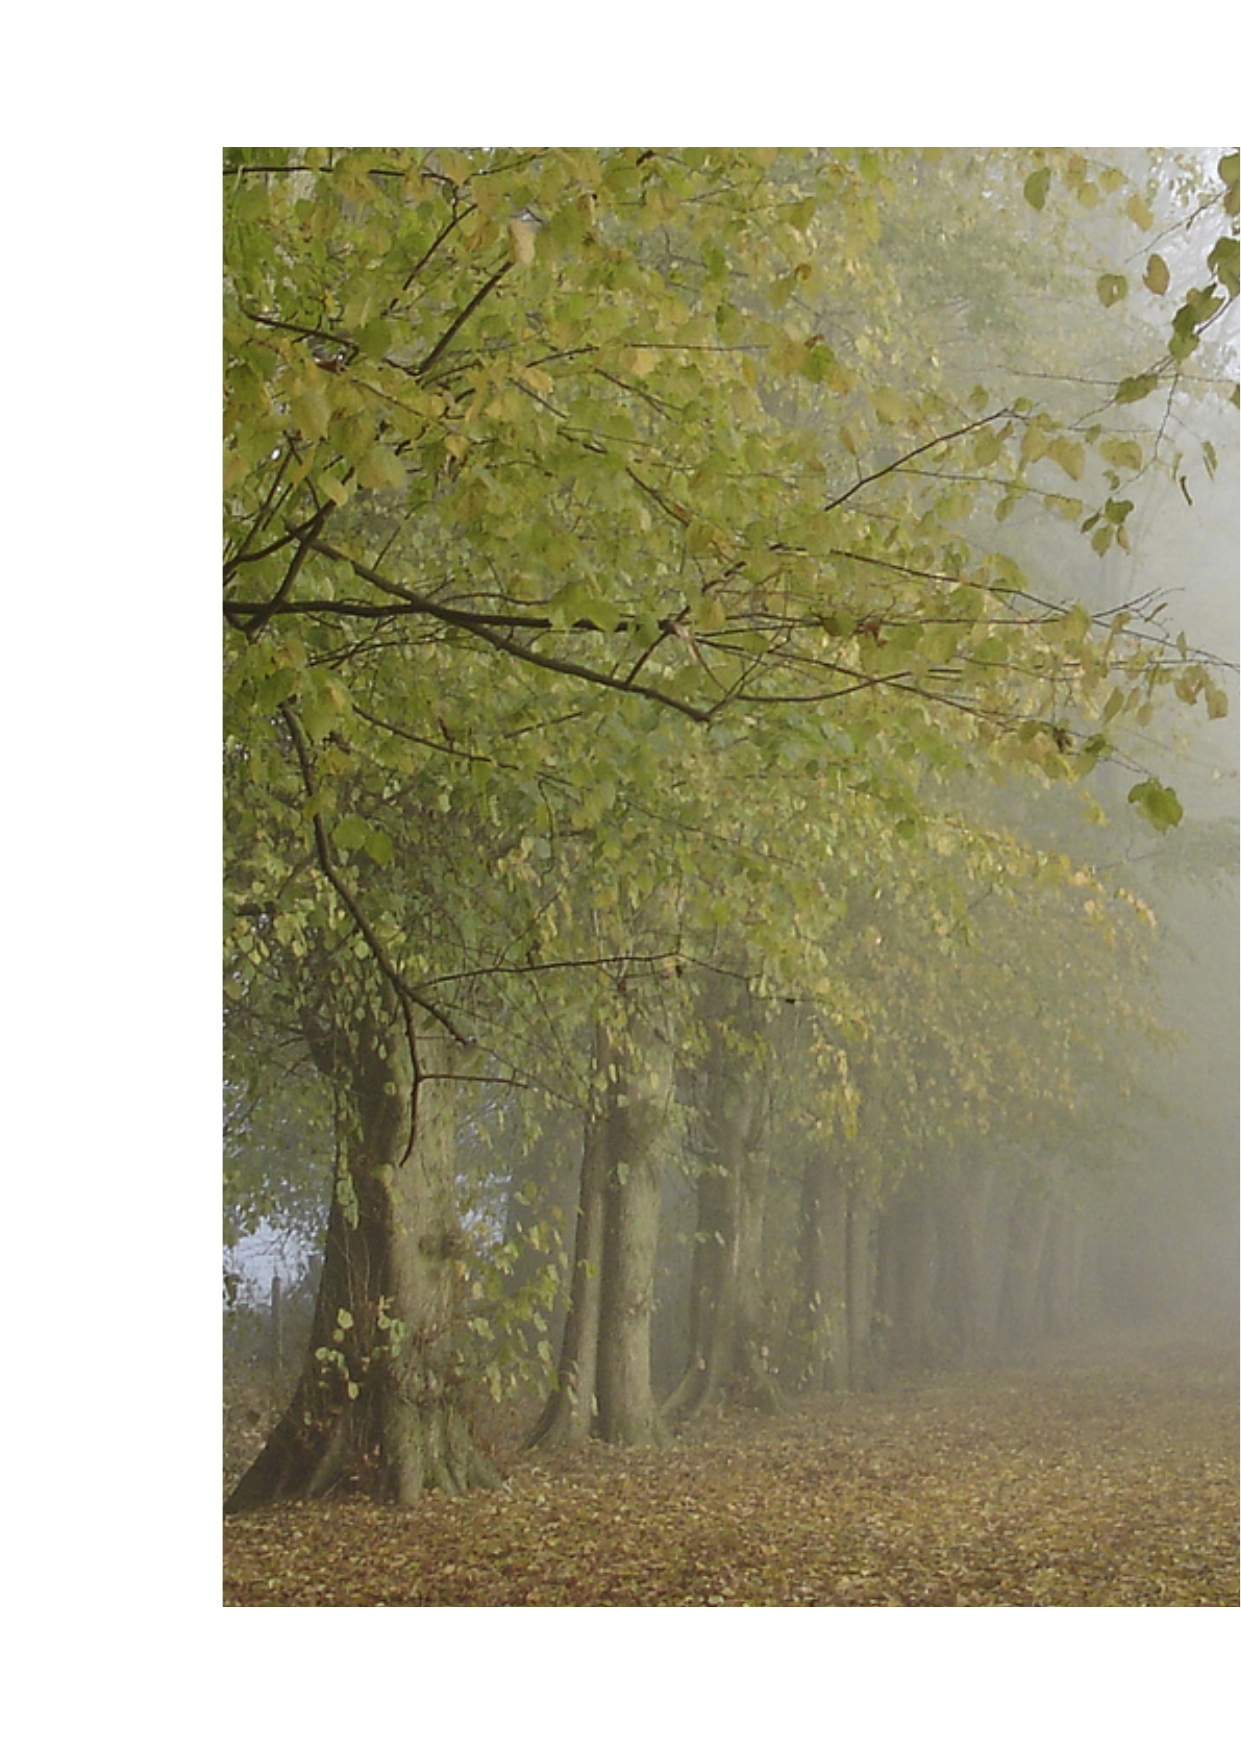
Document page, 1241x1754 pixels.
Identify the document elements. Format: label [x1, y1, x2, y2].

picture [222, 147, 1241, 1607]
